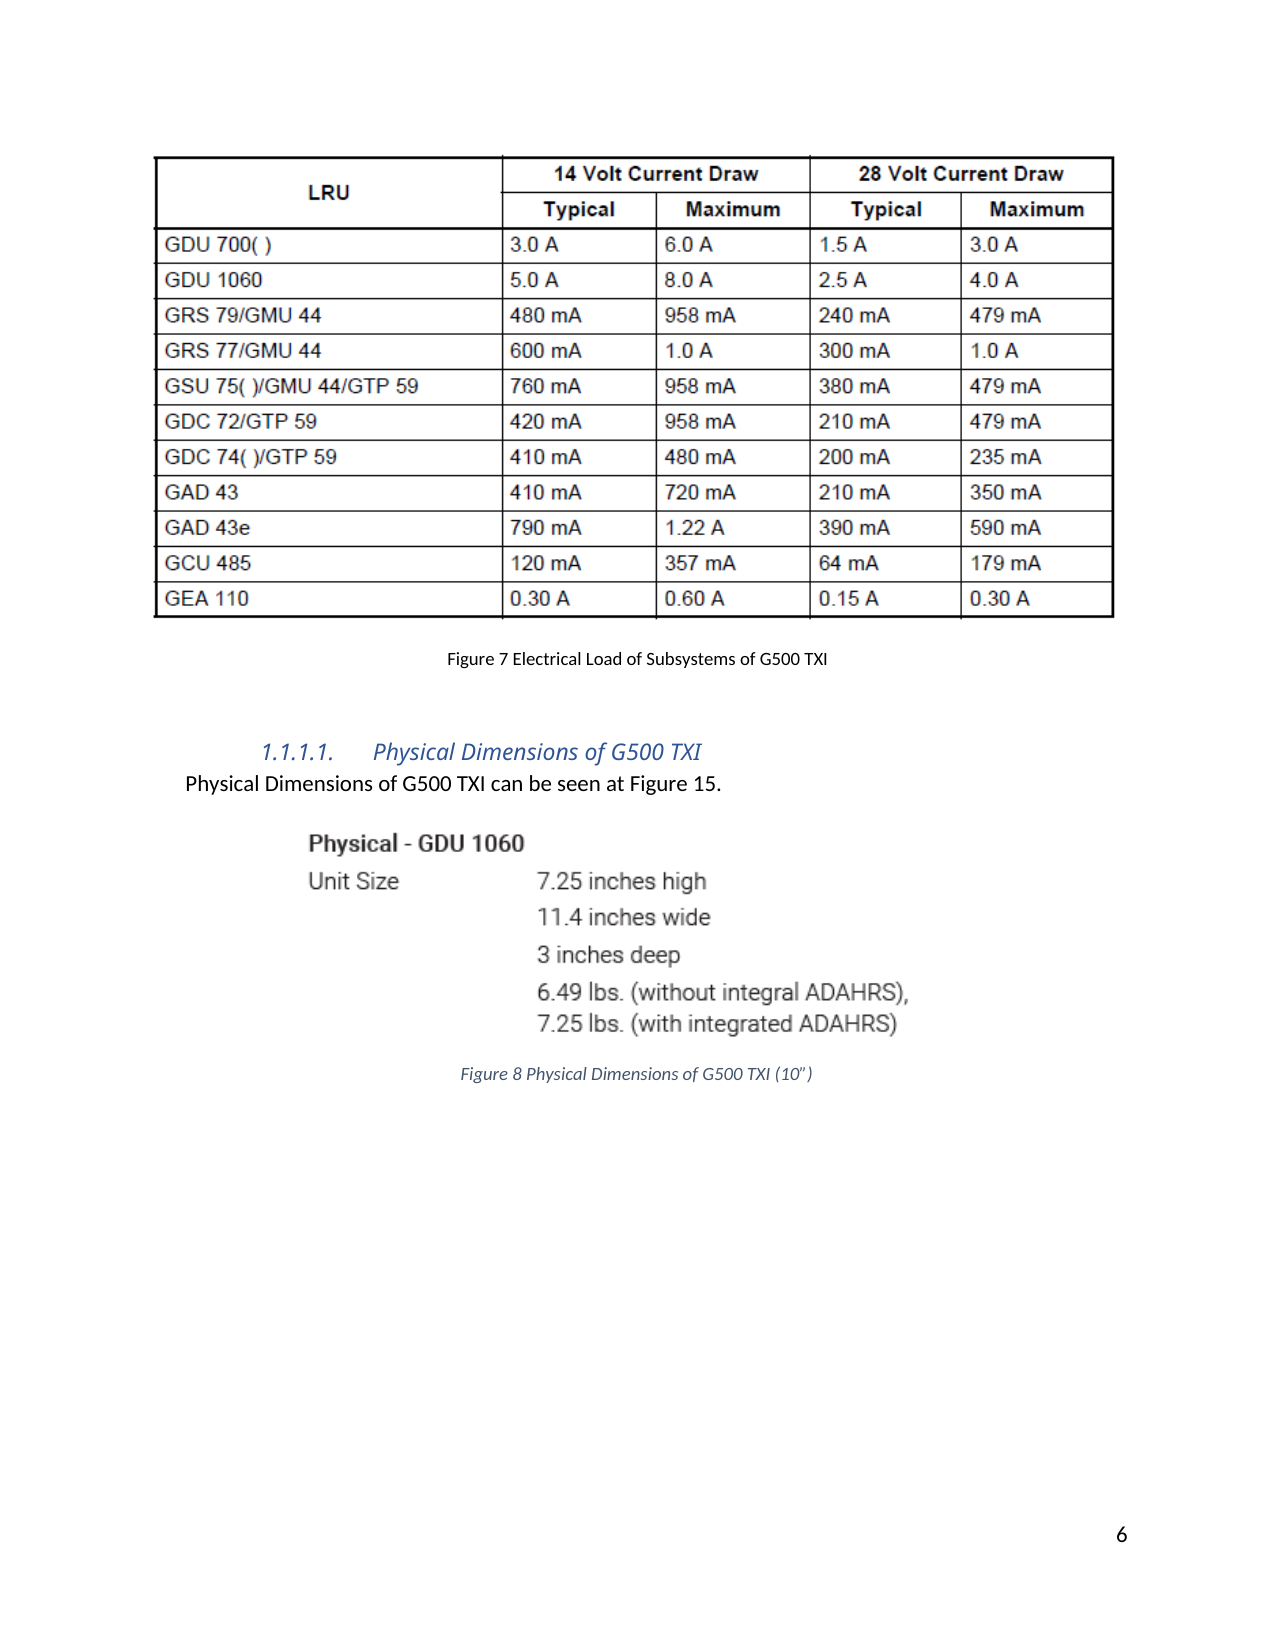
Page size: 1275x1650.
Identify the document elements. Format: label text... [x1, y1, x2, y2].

text Figure 8 Physical Dimensions of G500 TXI (10”) [148, 1062, 1127, 1085]
text Figure 7 Electrical Load of Subsystems of G500 TXI [148, 647, 1127, 670]
picture [147, 147, 1128, 629]
text Physical Dimensions of G500 TXI can be seen at Figure 15. [185, 769, 1127, 797]
picture [295, 816, 980, 1043]
subtitle Physical Dimensions of G500 TXI [260, 736, 1127, 767]
